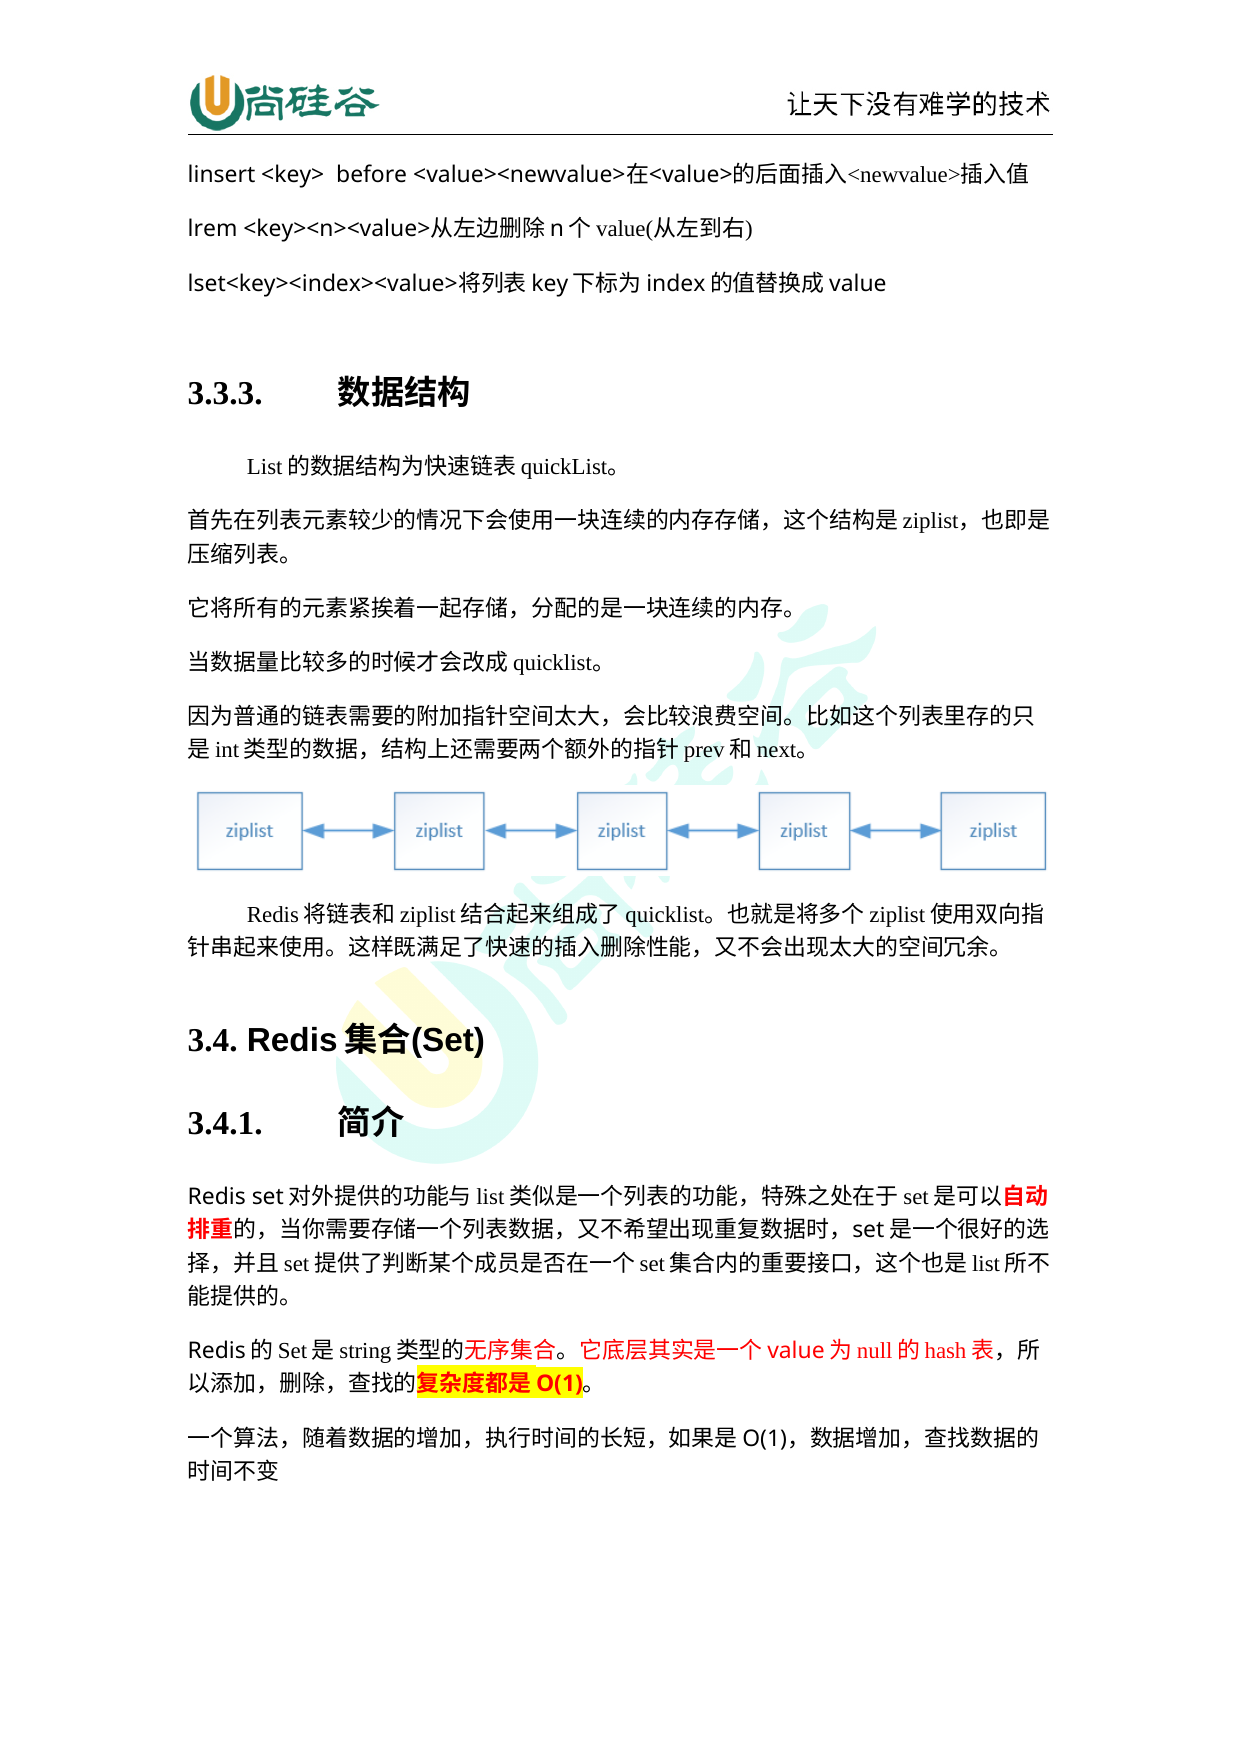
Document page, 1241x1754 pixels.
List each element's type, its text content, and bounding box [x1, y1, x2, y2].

text Redis将链表和ziplist结合起来组成了quicklist。也就是将多个ziplist使用双向指针串起来使用。这样既满足了快速的插入删除性能，又不会出现太大的空间冗余。 [187, 896, 1053, 962]
text linsert <key> before <value><newvalue>在<value>的后面插入<newvalue>插入值 [187, 156, 1053, 189]
text lset<key><index><value>将列表key下标为index的值替换成value [187, 264, 1053, 298]
text lrem <key><n><value>从左边删除n个value(从左到右) [187, 210, 1053, 244]
text 当数据量比较多的时候才会改成quicklist。 [187, 644, 1053, 677]
text 它将所有的元素紧挨着一起存储，分配的是一块连续的内存。 [187, 589, 1053, 623]
list 简介 [187, 1096, 1053, 1144]
text List的数据结构为快速链表quickList。 [247, 448, 1053, 481]
picture [187, 785, 1053, 876]
list Redis集合(Set) [187, 1013, 1053, 1061]
text Redis的Set是string类型的无序集合。它底层其实是一个value为null的hash表，所以添加，删除，查找的复杂度都是O(1)。 [187, 1332, 1053, 1398]
text 首先在列表元素较少的情况下会使用一块连续的内存存储，这个结构是ziplist，也即是压缩列表。 [187, 502, 1053, 569]
list 数据结构 [187, 366, 1053, 414]
text Redis set对外提供的功能与list类似是一个列表的功能，特殊之处在于set是可以自动排重的，当你需要存储一个列表数据，又不希望出现重复数据时，set是一个很好的选择，并且set提供了判断某个成员是否在一个set集合内的重要接口，这个也是list所不能提供的。 [187, 1178, 1053, 1311]
text 因为普通的链表需要的附加指针空间太大，会比较浪费空间。比如这个列表里存的只是int类型的数据，结构上还需要两个额外的指针prev和next。 [187, 698, 1053, 764]
picture [187, 73, 1053, 132]
text 一个算法，随着数据的增加，执行时间的长短，如果是O(1)，数据增加，查找数据的时间不变 [187, 1419, 1053, 1486]
